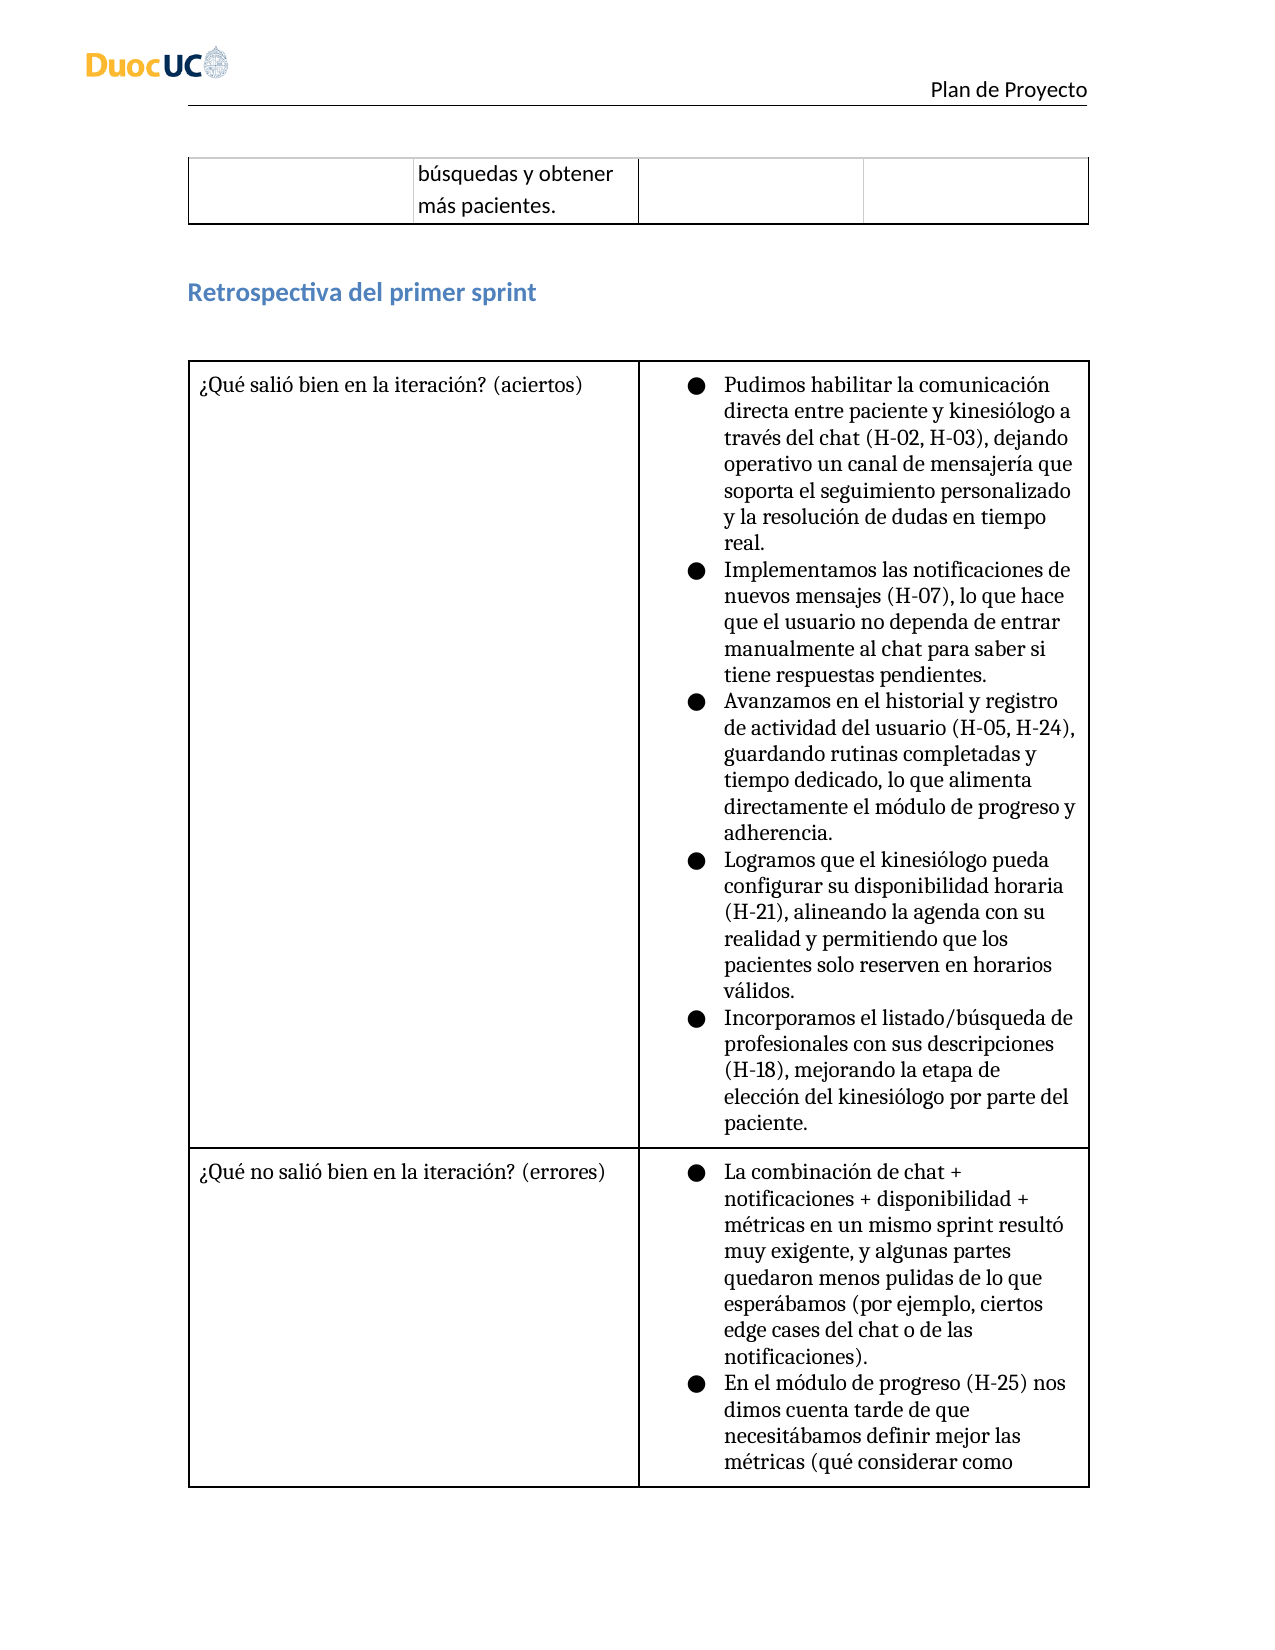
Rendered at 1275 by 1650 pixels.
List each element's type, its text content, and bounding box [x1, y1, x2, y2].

subtitle Retrospectiva del primer sprint [187, 275, 1087, 308]
picture [79, 42, 233, 81]
